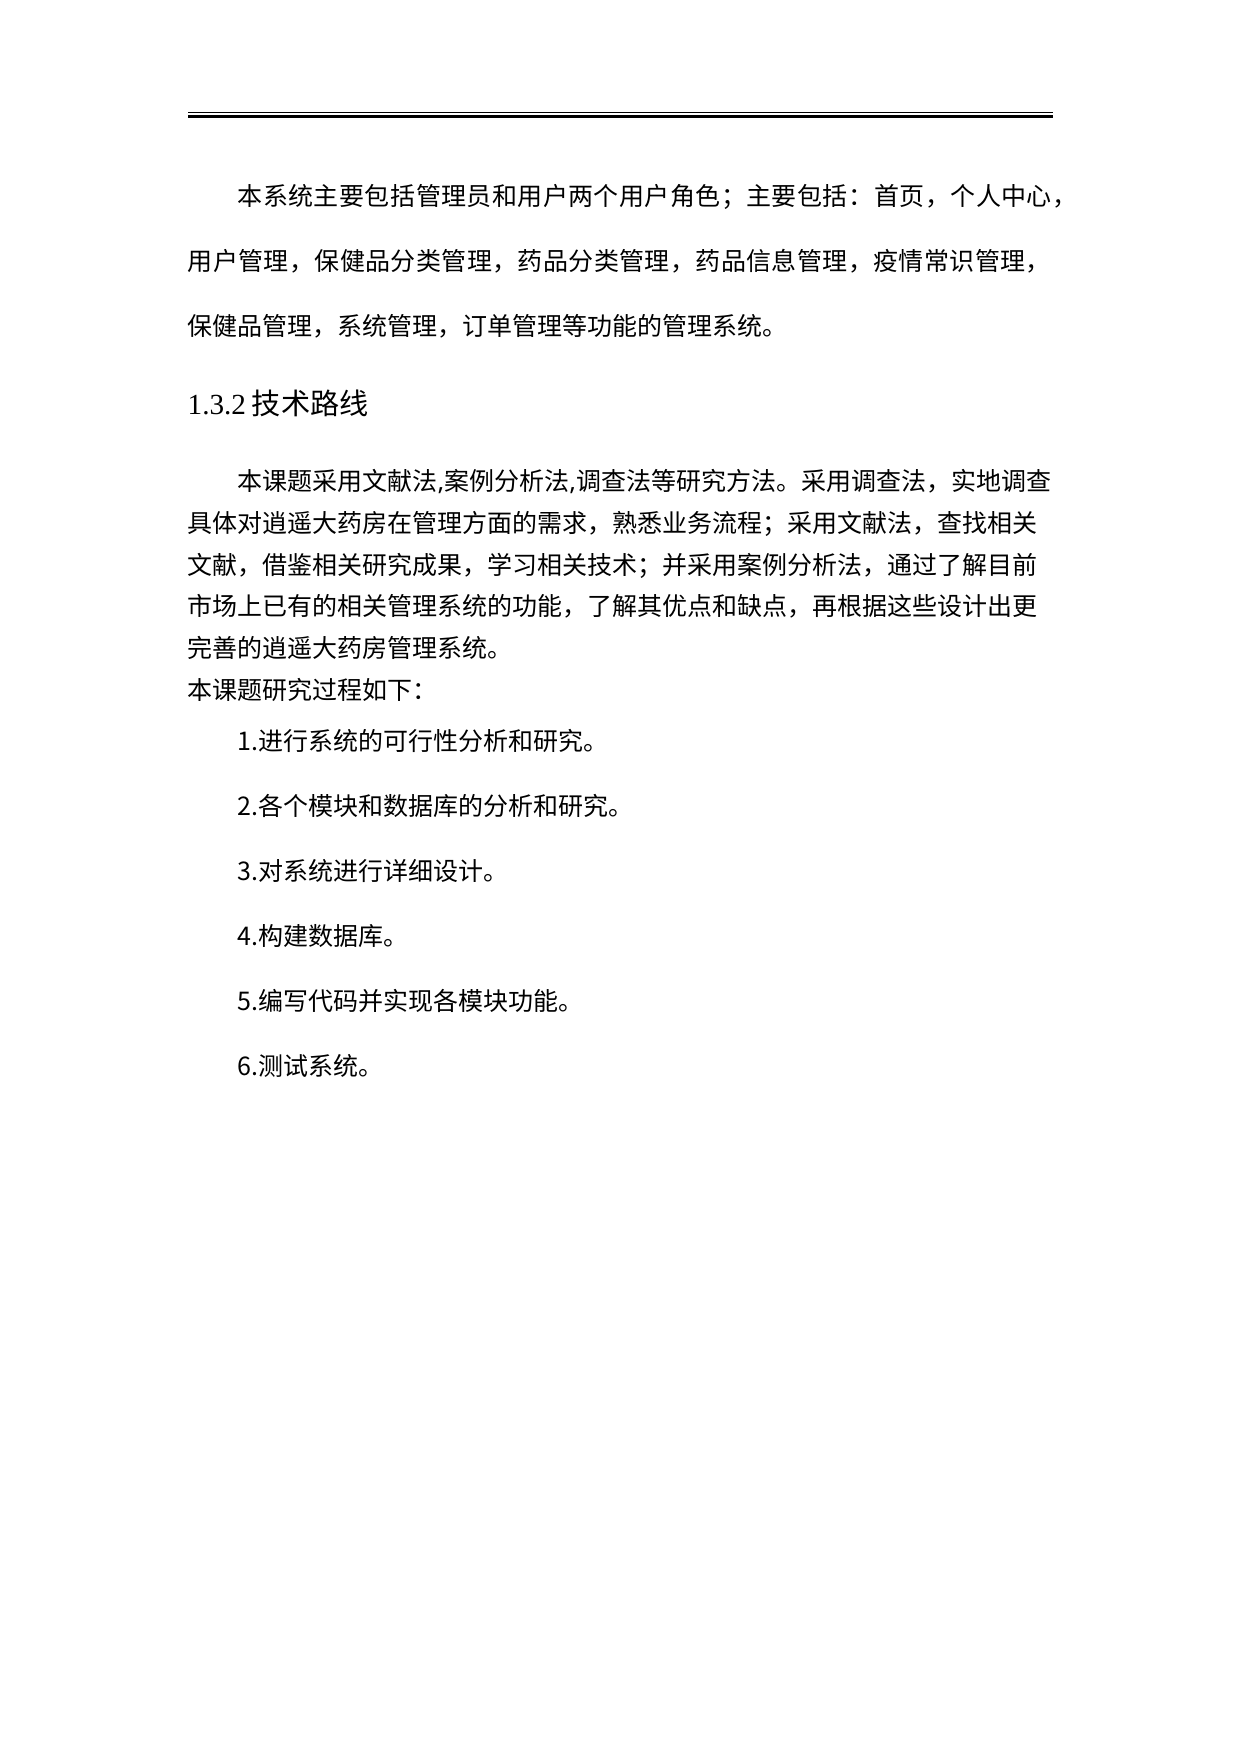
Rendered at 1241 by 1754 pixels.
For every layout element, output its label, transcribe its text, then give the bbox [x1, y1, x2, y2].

text 4.构建数据库。 [187, 902, 1053, 967]
text 本系统主要包括管理员和用户两个用户角色；主要包括：首页，个人中心，用户管理，保健品分类管理，药品分类管理，药品信息管理，疫情常识管理，保健品管理，系统管理，订单管理等功能的管理系统。 [187, 162, 1053, 357]
text 6.测试系统。 [187, 1032, 1053, 1097]
text 2.各个模块和数据库的分析和研究。 [187, 772, 1053, 837]
text 5.编写代码并实现各模块功能。 [187, 967, 1053, 1032]
text 3.对系统进行详细设计。 [187, 837, 1053, 902]
text 1.进行系统的可行性分析和研究。 [187, 707, 1053, 772]
text 本课题采用文献法,案例分析法,调查法等研究方法。采用调查法，实地调查具体对逍遥大药房在管理方面的需求，熟悉业务流程；采用文献法，查找相关文献，借鉴相关研究成果，学习相关技术；并采用案例分析法，通过了解目前市场上已有的相关管理系统的功能，了解其优点和缺点，再根据这些设计出更完善的逍遥大药房管理系统。 本课题研究过程如下： [187, 457, 1053, 707]
subtitle 1.3.2技术路线 [187, 369, 1053, 434]
